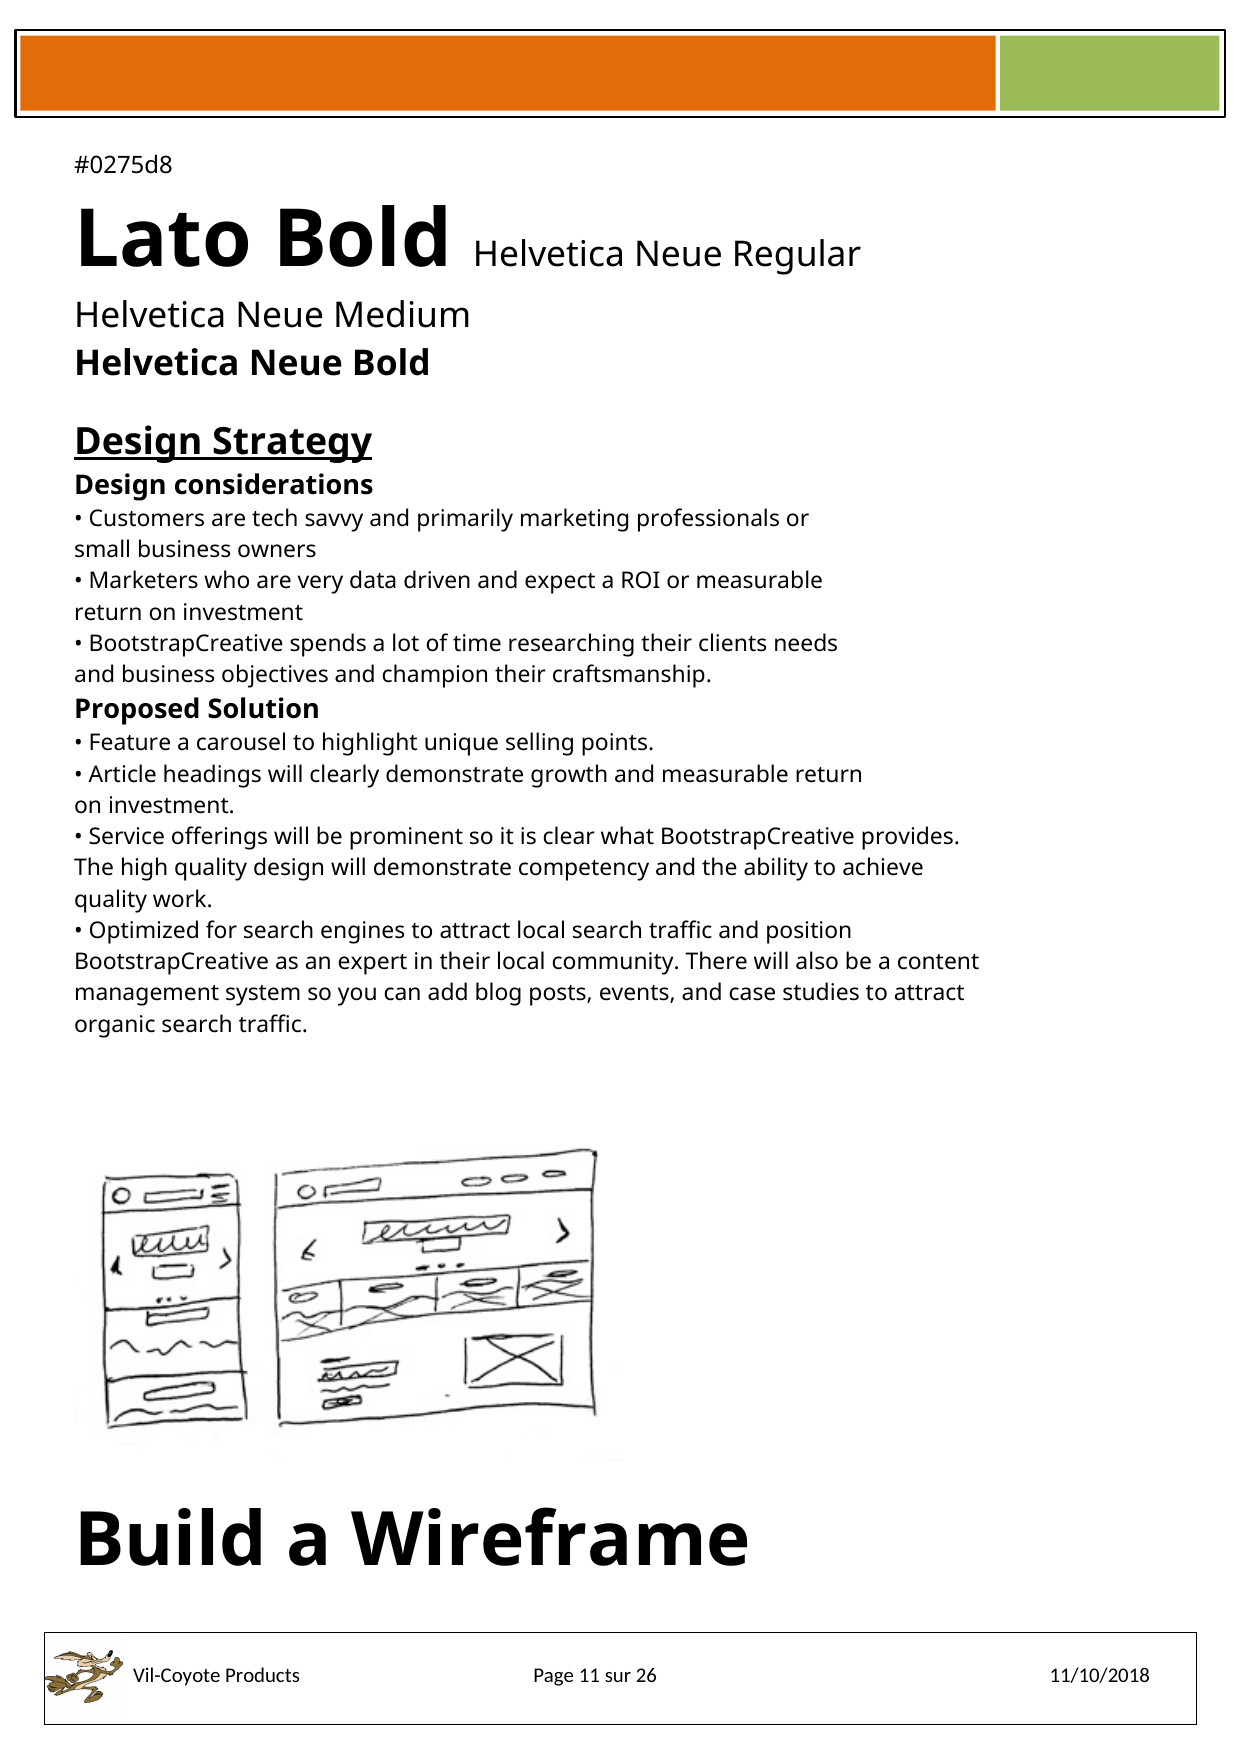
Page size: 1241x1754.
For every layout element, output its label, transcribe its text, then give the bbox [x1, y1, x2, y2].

text • Marketers who are very data driven and expect a ROI or measurable [74, 564, 1167, 596]
text small business owners [74, 533, 1167, 564]
text Helvetica Neue Bold [74, 338, 1167, 386]
text • Feature a carousel to highlight unique selling points. [74, 726, 1167, 758]
text on investment. [74, 789, 1167, 820]
text Lato Bold Helvetica Neue Regular [74, 180, 1167, 289]
text Design considerations [74, 465, 1167, 502]
text organic search traffic. [74, 1008, 1167, 1039]
text • Optimized for search engines to attract local search traffic and position [74, 914, 1167, 945]
text Helvetica Neue Medium [74, 289, 1167, 338]
text • Service offerings will be prominent so it is clear what BootstrapCreative provides. [74, 820, 1167, 851]
picture [45, 1636, 126, 1716]
text BootstrapCreative as an expert in their local community. There will also be a content [74, 945, 1167, 976]
text The high quality design will demonstrate competency and the ability to achieve [74, 851, 1167, 883]
text Design Strategy [74, 414, 1167, 465]
text • Customers are tech savvy and primarily marketing professionals or [74, 502, 1167, 533]
text management system so you can add blog posts, events, and case studies to attract [74, 976, 1167, 1008]
text #0275d8 [74, 148, 1167, 180]
text return on investment [74, 596, 1167, 627]
text • BootstrapCreative spends a lot of time researching their clients needs [74, 627, 1167, 658]
text Build a Wireframe [74, 1485, 1167, 1587]
text Proposed Solution [74, 689, 1167, 726]
text and business objectives and champion their craftsmanship. [74, 658, 1167, 689]
text quality work. [74, 883, 1167, 914]
text • Article headings will clearly demonstrate growth and measurable return [74, 758, 1167, 789]
